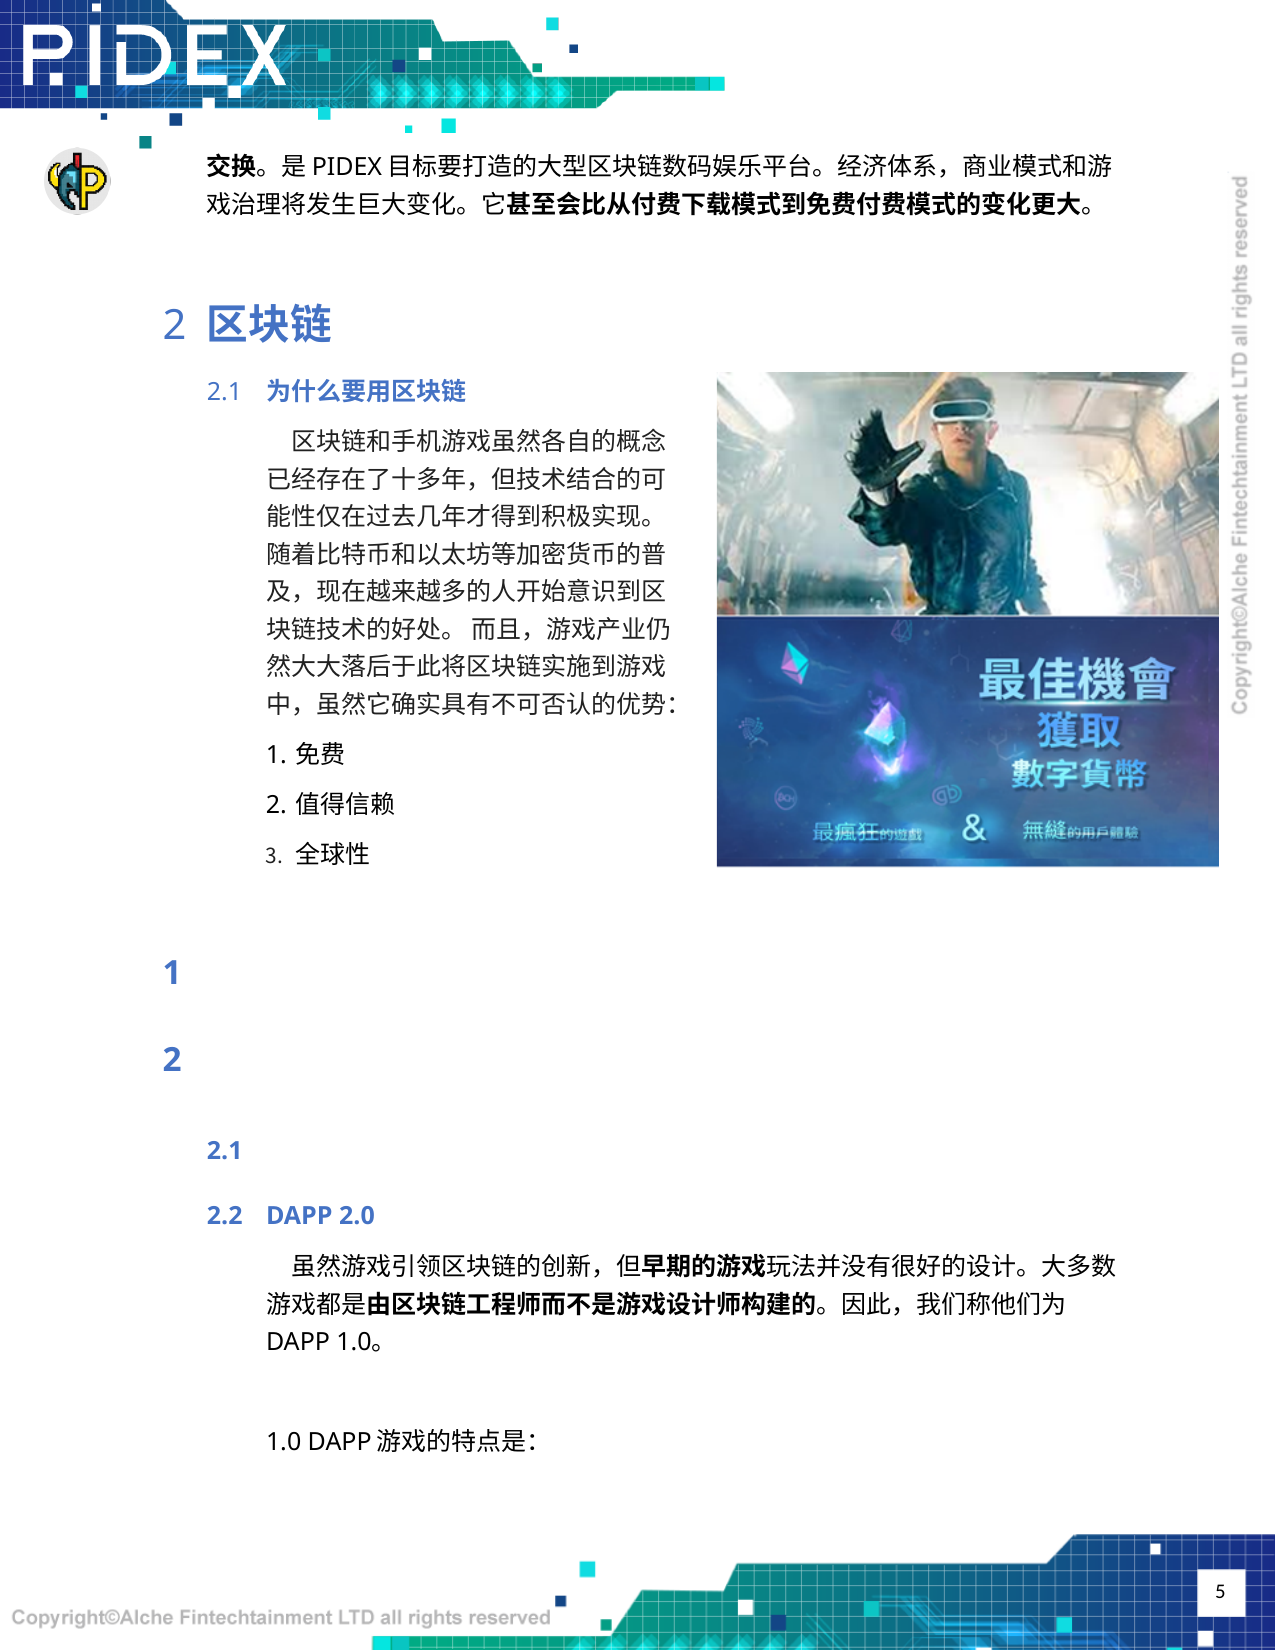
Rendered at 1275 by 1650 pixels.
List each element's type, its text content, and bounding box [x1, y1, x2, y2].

list 免费 [266, 734, 715, 771]
list 全球性 [266, 834, 1133, 871]
list 值得信赖 [266, 784, 715, 821]
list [207, 146, 1133, 221]
list 虽然游戏引领区块链的创新，但早期的游戏玩法并没有很好的设计。大多数游戏都是由区块链工程师而不是游戏设计师构建的。因此，我们称他们为DAPP 1.0。 [266, 1246, 1133, 1359]
picture [0, 0, 1047, 218]
list 1.0 DAPP游戏的特点是： [266, 1421, 1133, 1459]
list DAPP 2.0 [207, 1196, 1133, 1234]
list 区块链和手机游戏虽然各自的概念已经存在了十多年，但技术结合的可能性仅在过去几年才得到积极实现。 随着比特币和以太坊等加密货币的普及，现在越来越多的人开始意识到区块链技术的好处。 而且，游戏产业仍然大大落后于此将区块链实施到游戏中，虽然它确实具有不可否认的优势： [266, 421, 715, 721]
picture [0, 1533, 1275, 1650]
list 区块链 [162, 284, 1133, 359]
list 为什么要用区块链 [207, 371, 1133, 409]
picture [1228, 172, 1254, 717]
picture [715, 372, 1219, 866]
